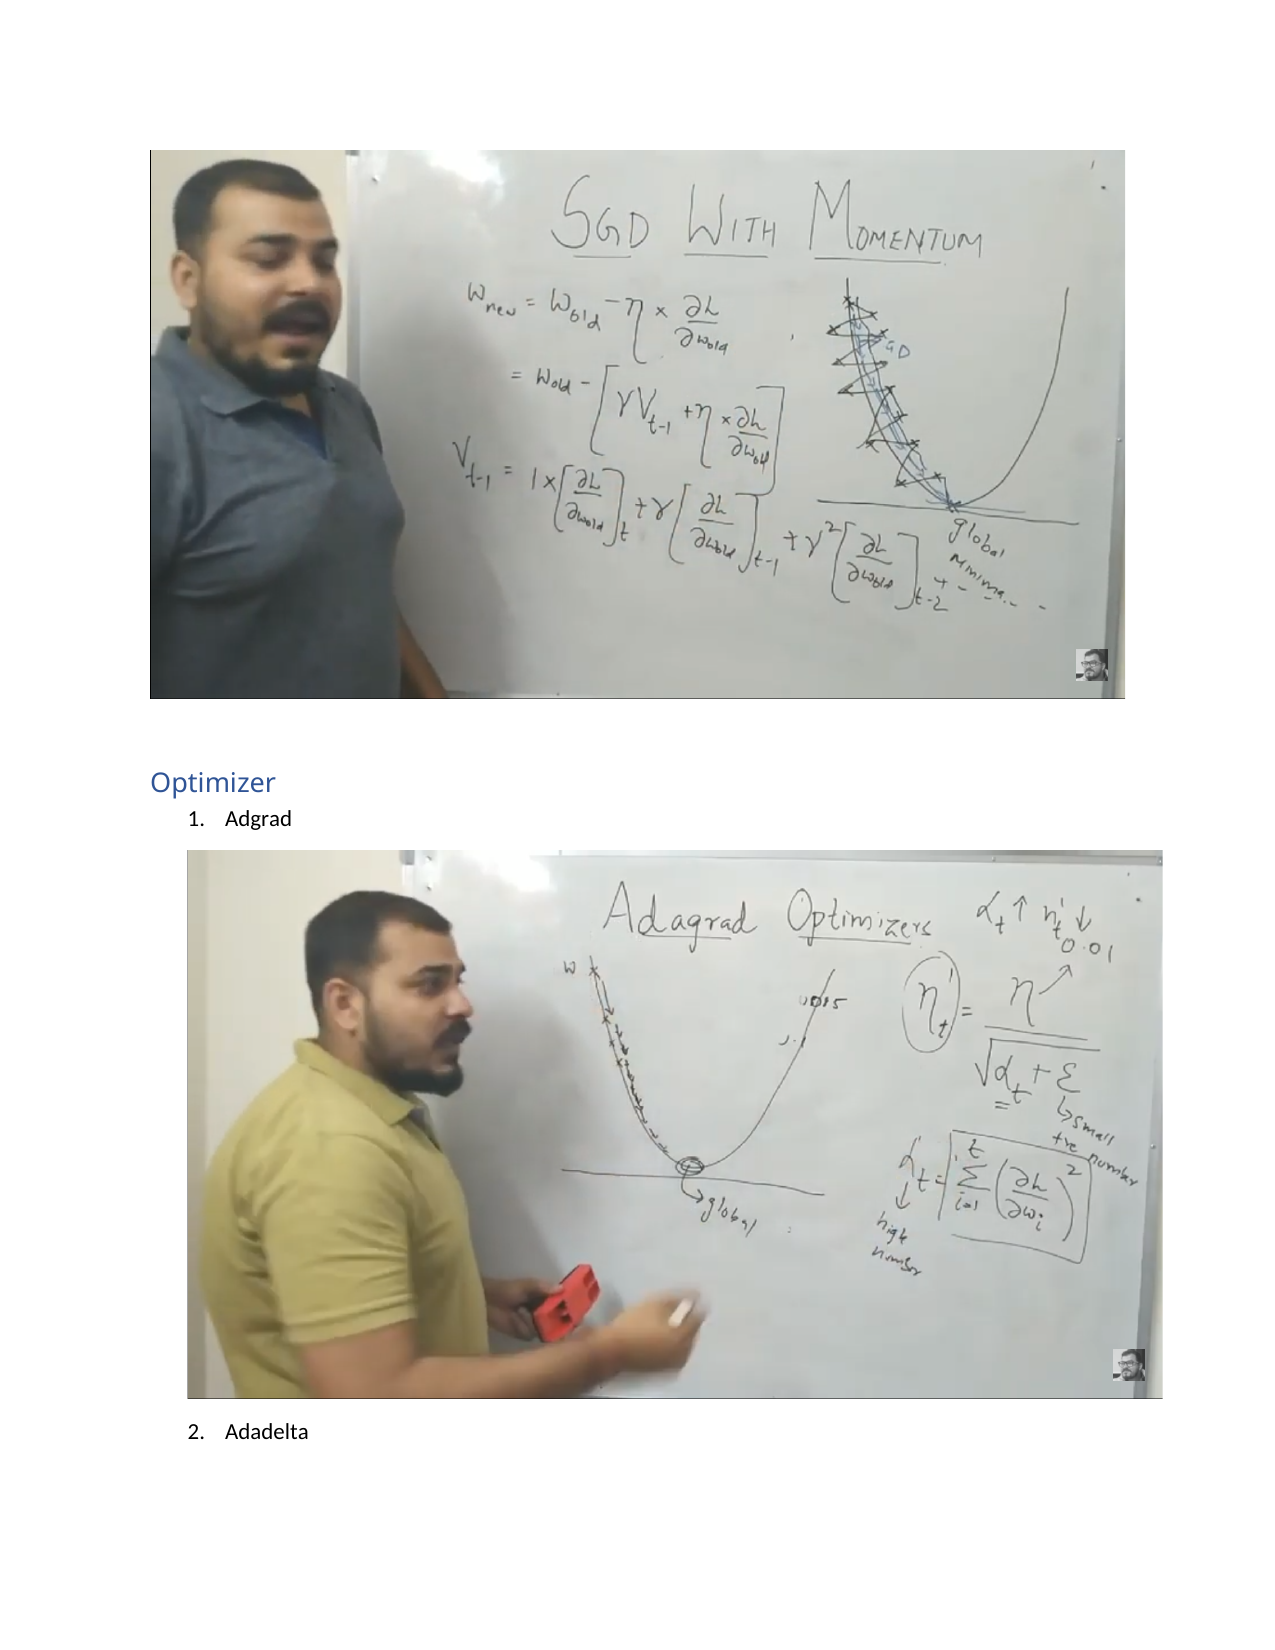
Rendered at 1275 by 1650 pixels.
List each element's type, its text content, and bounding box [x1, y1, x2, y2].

list Adadelta [187, 1417, 1125, 1446]
list Adgrad [187, 804, 1125, 832]
subtitle Optimizer [150, 764, 1125, 801]
picture [150, 150, 1125, 699]
picture [187, 850, 1163, 1399]
